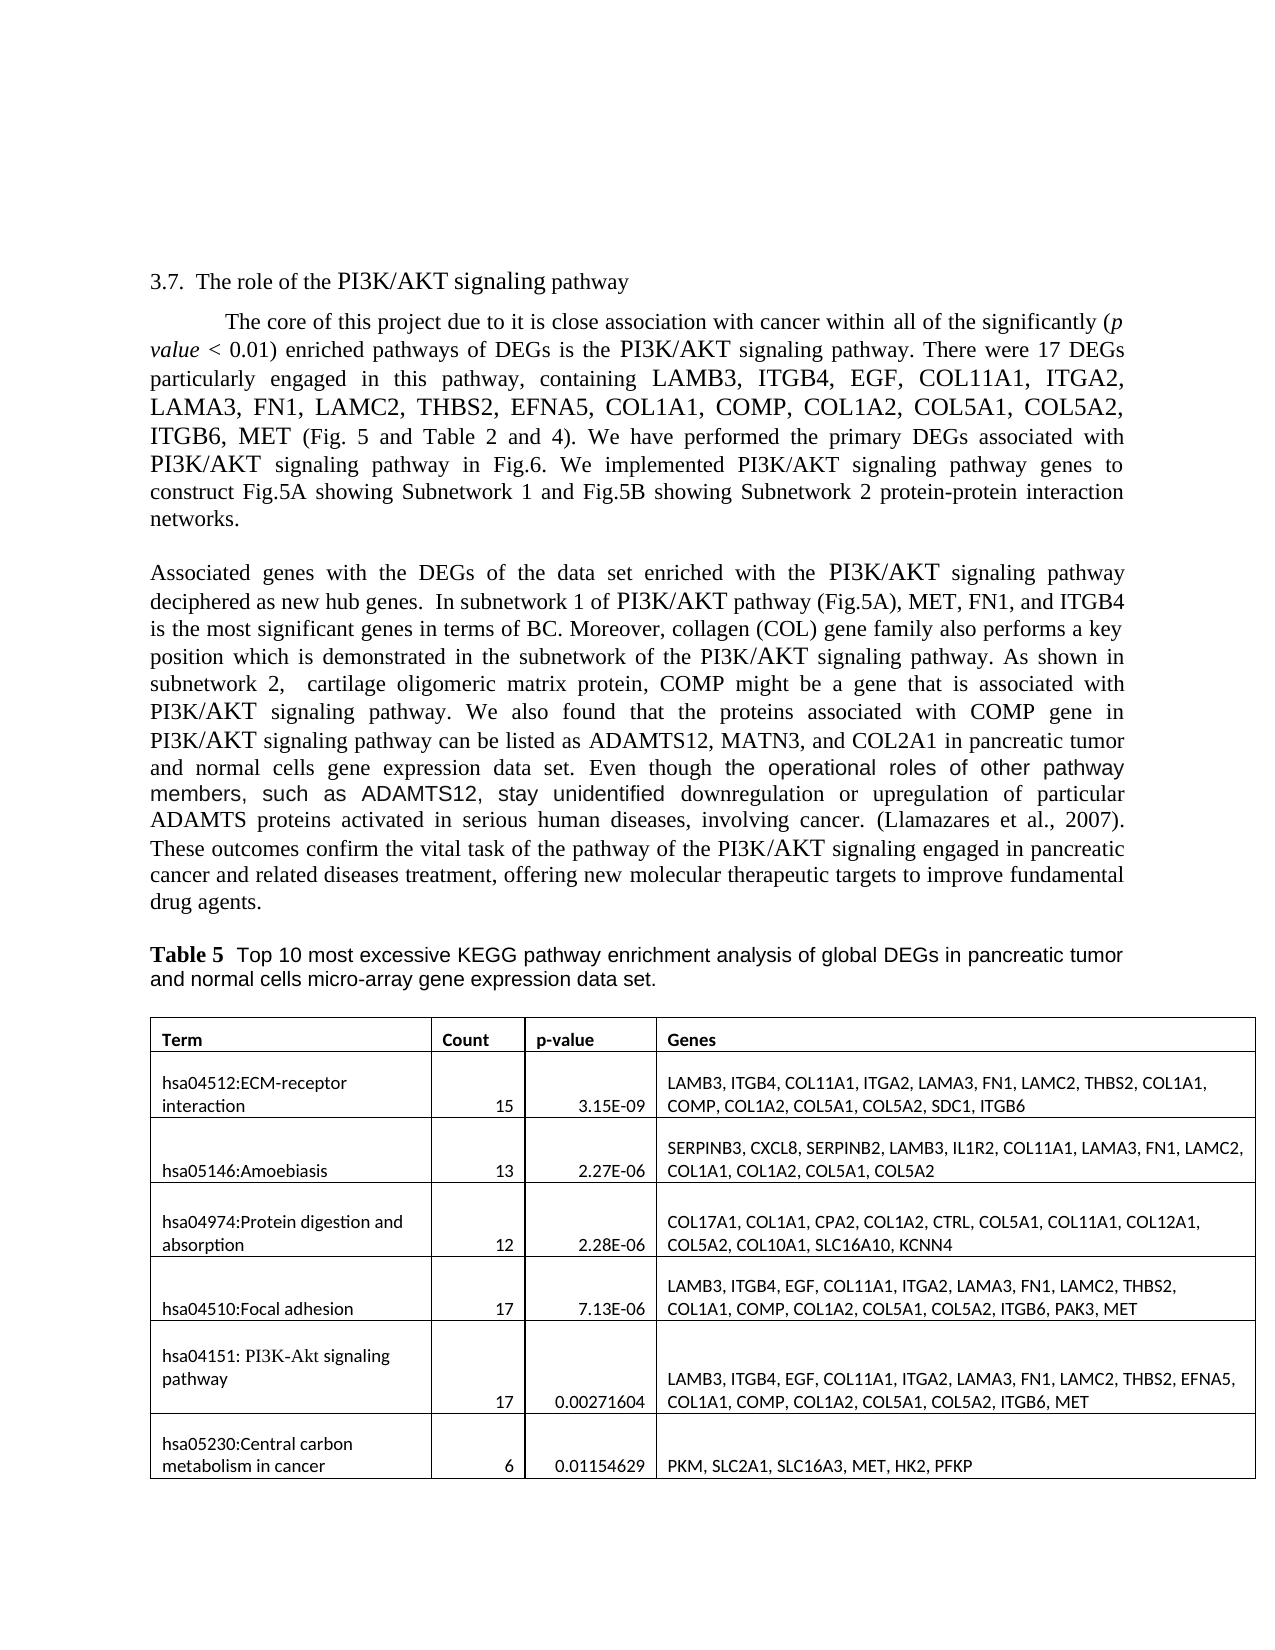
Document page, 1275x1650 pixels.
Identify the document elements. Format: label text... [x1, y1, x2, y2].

table_cell 3.15E-09 [526, 1052, 656, 1117]
table_header Term [151, 1018, 431, 1051]
table_cell LAMB3, ITGB4, EGF, COL11A1, ITGA2, LAMA3, FN1, LAMC2, THBS2, EFNA5, COL1A1, COMP, COL1A2, COL5A1, COL5A2, ITGB6, MET [657, 1321, 1255, 1413]
table_cell 0.01154629 [526, 1414, 656, 1477]
table_header Genes [657, 1018, 1255, 1051]
table_cell hsa04510:Focal adhesion [151, 1257, 431, 1320]
table_cell 13 [432, 1118, 524, 1182]
table_header p-value [526, 1018, 656, 1051]
table_cell LAMB3, ITGB4, EGF, COL11A1, ITGA2, LAMA3, FN1, LAMC2, THBS2, COL1A1, COMP, COL1A2, COL5A1, COL5A2, ITGB6, PAK3, MET [657, 1257, 1255, 1320]
table_cell SERPINB3, CXCL8, SERPINB2, LAMB3, IL1R2, COL11A1, LAMA3, FN1, LAMC2, COL1A1, COL1A2, COL5A1, COL5A2 [657, 1118, 1255, 1182]
text Table 5 Top 10 most excessive KEGG pathway enrichment analysis of global DEGs in pancreatic tumor and normal cells micro-array gene expression data set. [150, 941, 1125, 991]
table_cell hsa04512:ECM-receptor interaction [151, 1052, 431, 1117]
table_cell PKM, SLC2A1, SLC16A3, MET, HK2, PFKP [657, 1414, 1255, 1477]
table_cell COL17A1, COL1A1, CPA2, COL1A2, CTRL, COL5A1, COL11A1, COL12A1, COL5A2, COL10A1, SLC16A10, KCNN4 [657, 1183, 1255, 1256]
table_cell 2.27E-06 [526, 1118, 656, 1182]
text The core of this project due to it is close association with cancer within all of the significantly (p value < 0.01) enriched pathways of DEGs is the PI3K/AKT signaling pathway. There were 17 DEGs particularly engaged in this pathway, containing LAMB3, ITGB4, EGF, COL11A1, ITGA2, LAMA3, FN1, LAMC2, THBS2, EFNA5, COL1A1, COMP, COL1A2, COL5A1, COL5A2, ITGB6, MET (Fig. 5 and Table 2 and 4). We have performed the primary DEGs associated with PI3K/AKT signaling pathway in Fig.6. We implemented PI3K/AKT signaling pathway genes to construct Fig.5A showing Subnetwork 1 and Fig.5B showing Subnetwork 2 protein-protein interaction networks. [150, 308, 1125, 531]
table_cell 0.00271604 [526, 1321, 656, 1413]
table_cell 17 [432, 1257, 524, 1320]
table_cell 6 [432, 1414, 524, 1477]
table_header Count [432, 1018, 524, 1051]
table_cell 15 [432, 1052, 524, 1117]
text Associated genes with the DEGs of the data set enriched with the PI3K/AKT signaling pathway deciphered as new hub genes. In subnetwork 1 of PI3K/AKT pathway (Fig.5A), MET, FN1, and ITGB4 is the most significant genes in terms of BC. Moreover, collagen (COL) gene family also performs a key position which is demonstrated in the subnetwork of the PI3K/AKT signaling pathway. As shown in subnetwork 2, cartilage oligomeric matrix protein, COMP might be a gene that is associated with PI3K/AKT signaling pathway. We also found that the proteins associated with COMP gene in PI3K/AKT signaling pathway can be listed as ADAMTS12, MATN3, and COL2A1 in pancreatic tumor and normal cells gene expression data set. Even though the operational roles of other pathway members, such as ADAMTS12, stay unidentified downregulation or upregulation of particular ADAMTS proteins activated in serious human diseases, involving cancer. (Llamazares et al., 2007). These outcomes confirm the vital task of the pathway of the PI3K/AKT signaling engaged in pancreatic cancer and related diseases treatment, offering new molecular therapeutic targets to improve fundamental drug agents. [150, 557, 1125, 914]
table_cell hsa05146:Amoebiasis [151, 1118, 431, 1182]
table_cell 17 [432, 1321, 524, 1413]
table_cell 12 [432, 1183, 524, 1256]
table_cell LAMB3, ITGB4, COL11A1, ITGA2, LAMA3, FN1, LAMC2, THBS2, COL1A1, COMP, COL1A2, COL5A1, COL5A2, SDC1, ITGB6 [657, 1052, 1255, 1117]
table_cell hsa05230:Central carbon metabolism in cancer [151, 1414, 431, 1477]
table_cell 2.28E-06 [526, 1183, 656, 1256]
table_cell 7.13E-06 [526, 1257, 656, 1320]
text 3.7. The role of the PI3K/AKT signaling pathway [150, 266, 1125, 295]
table_cell hsa04151: PI3K-Akt signaling pathway [151, 1321, 431, 1413]
table_cell hsa04974:Protein digestion and absorption [151, 1183, 431, 1256]
